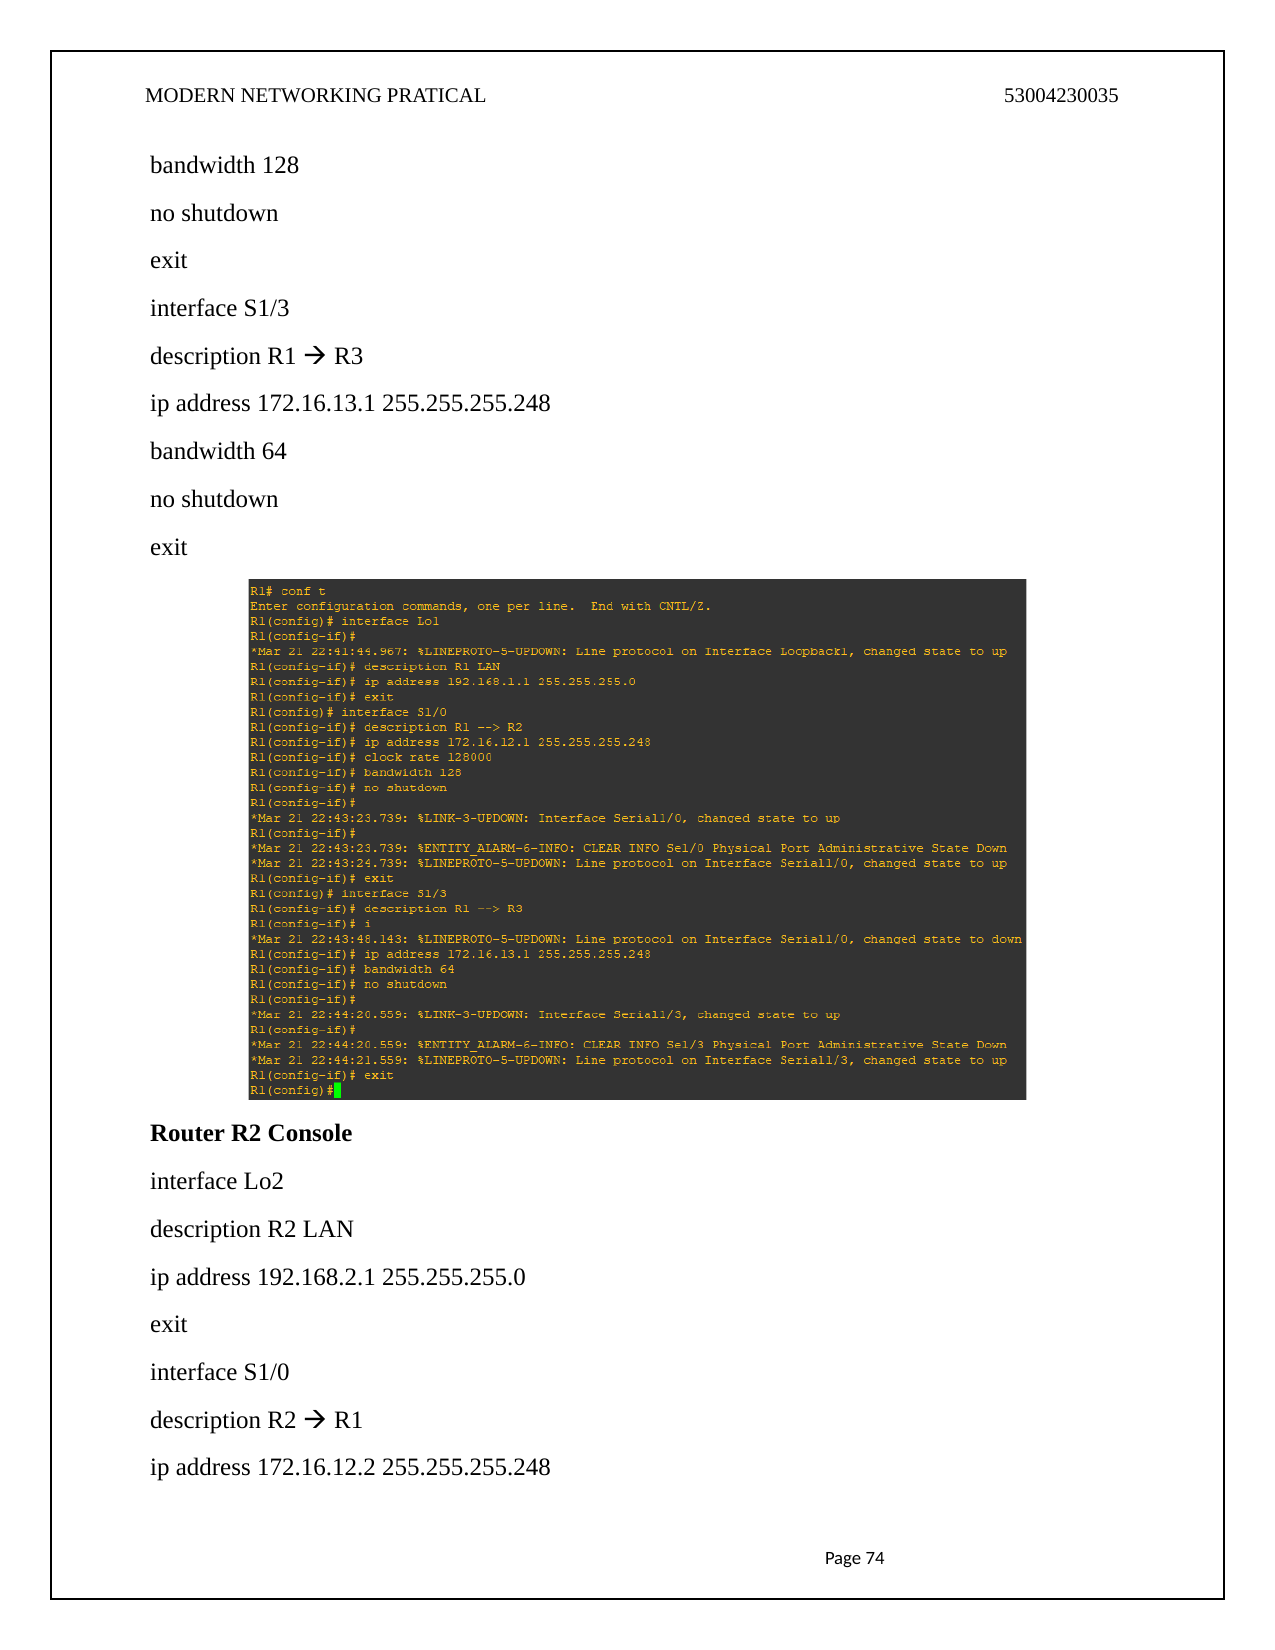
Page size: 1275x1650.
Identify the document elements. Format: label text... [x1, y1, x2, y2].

text description R2 LAN [150, 1214, 1125, 1243]
text ip address 172.16.13.1 255.255.255.248 [150, 388, 1125, 417]
text no shutdown [150, 484, 1125, 513]
text interface S1/0 [150, 1357, 1125, 1386]
text exit [150, 1309, 1125, 1338]
text Router R2 Console [150, 1118, 1125, 1147]
text ip address 192.168.2.1 255.255.255.0 [150, 1262, 1125, 1290]
text interface S1/3 [150, 293, 1125, 322]
text bandwidth 64 [150, 436, 1125, 465]
text exit [150, 532, 1125, 560]
text interface Lo2 [150, 1166, 1125, 1195]
text ip address 172.16.12.2 255.255.255.248 [150, 1452, 1125, 1481]
text bandwidth 128 [150, 150, 1125, 179]
text description R1 R3 [150, 341, 1125, 369]
text exit [150, 245, 1125, 274]
picture [248, 579, 1027, 1100]
text description R2 R1 [150, 1405, 1125, 1433]
text no shutdown [150, 198, 1125, 226]
